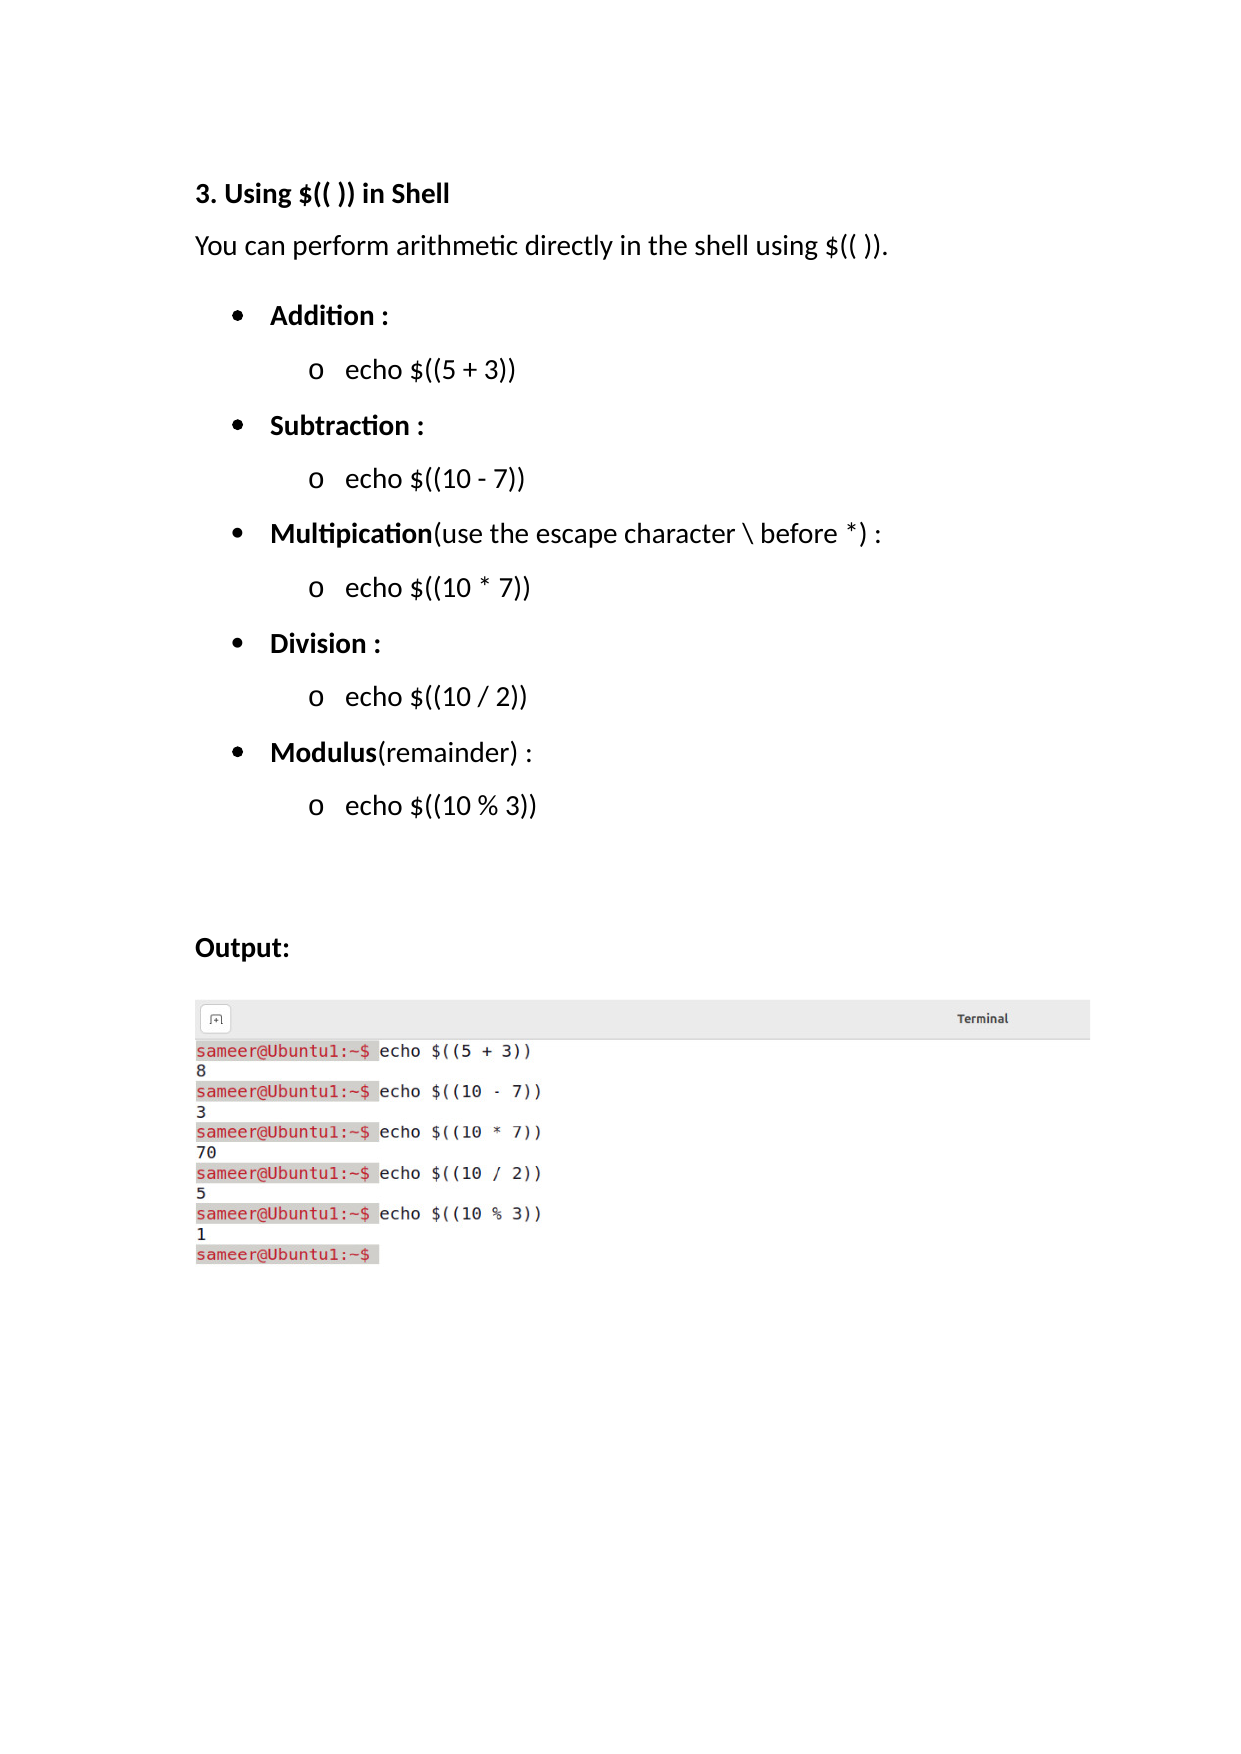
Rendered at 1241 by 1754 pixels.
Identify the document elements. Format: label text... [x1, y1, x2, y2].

list echo $((10 - 7)) [307, 460, 1090, 497]
list Multipication(use the escape character \ before *) : [232, 516, 1090, 551]
list echo $((10 * 7)) [307, 569, 1090, 606]
text 3. Using $(( )) in Shell [195, 175, 1090, 211]
list echo $((5 + 3)) [307, 351, 1090, 388]
list Division : [232, 625, 1090, 660]
list Addition : [232, 297, 1090, 333]
picture [195, 999, 1091, 1348]
list Modulus(remainder) : [232, 734, 1090, 769]
list Subtraction : [232, 407, 1090, 442]
text Output: [195, 929, 1090, 965]
text You can perform arithmetic directly in the shell using $(( )). [195, 227, 1090, 263]
list echo $((10 / 2)) [307, 678, 1090, 715]
list echo $((10 % 3)) [307, 787, 1090, 824]
